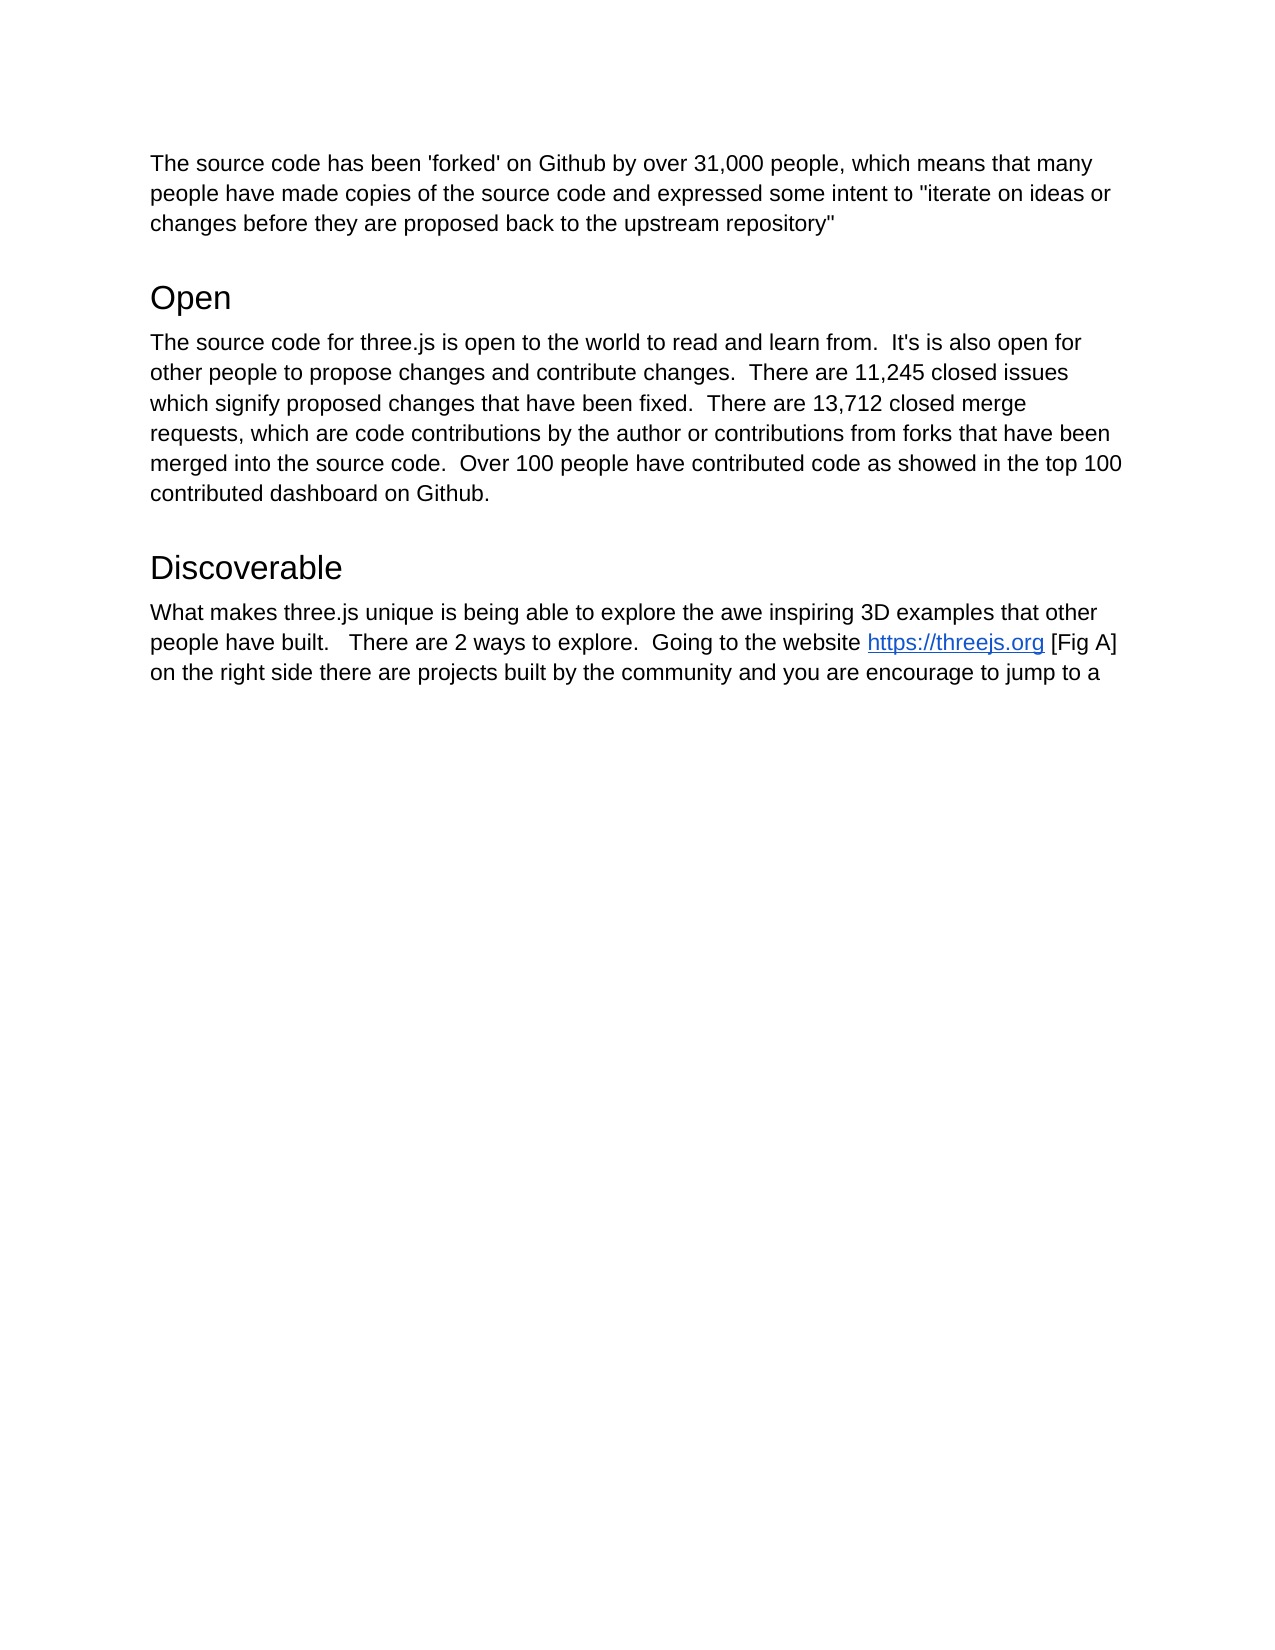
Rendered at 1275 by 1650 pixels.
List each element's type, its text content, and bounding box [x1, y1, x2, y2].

subtitle Discoverable [150, 548, 1125, 586]
text The source code for three.js is open to the world to read and learn from. It's is also open for other people to propose changes and contribute changes. There are 11,245 closed issues which signify proposed changes that have been fixed. There are 13,712 closed merge requests, which are code contributions by the author or contributions from forks that have been merged into the source code. Over 100 people have contributed code as showed in the top 100 contributed dashboard on Github. [150, 329, 1125, 506]
subtitle Open [150, 278, 1125, 317]
text What makes three.js unique is being able to explore the awe inspiring 3D examples that other people have built. There are 2 ways to explore. Going to the website https://threejs.org [Fig A] on the right side there are projects built by the community and you are encourage to jump to a random tile. [150, 599, 1125, 686]
text The source code has been 'forked' on Github by over 31,000 people, which means that many people have made copies of the source code and expressed some intent to "iterate on ideas or changes before they are proposed back to the upstream repository" [150, 150, 1125, 237]
